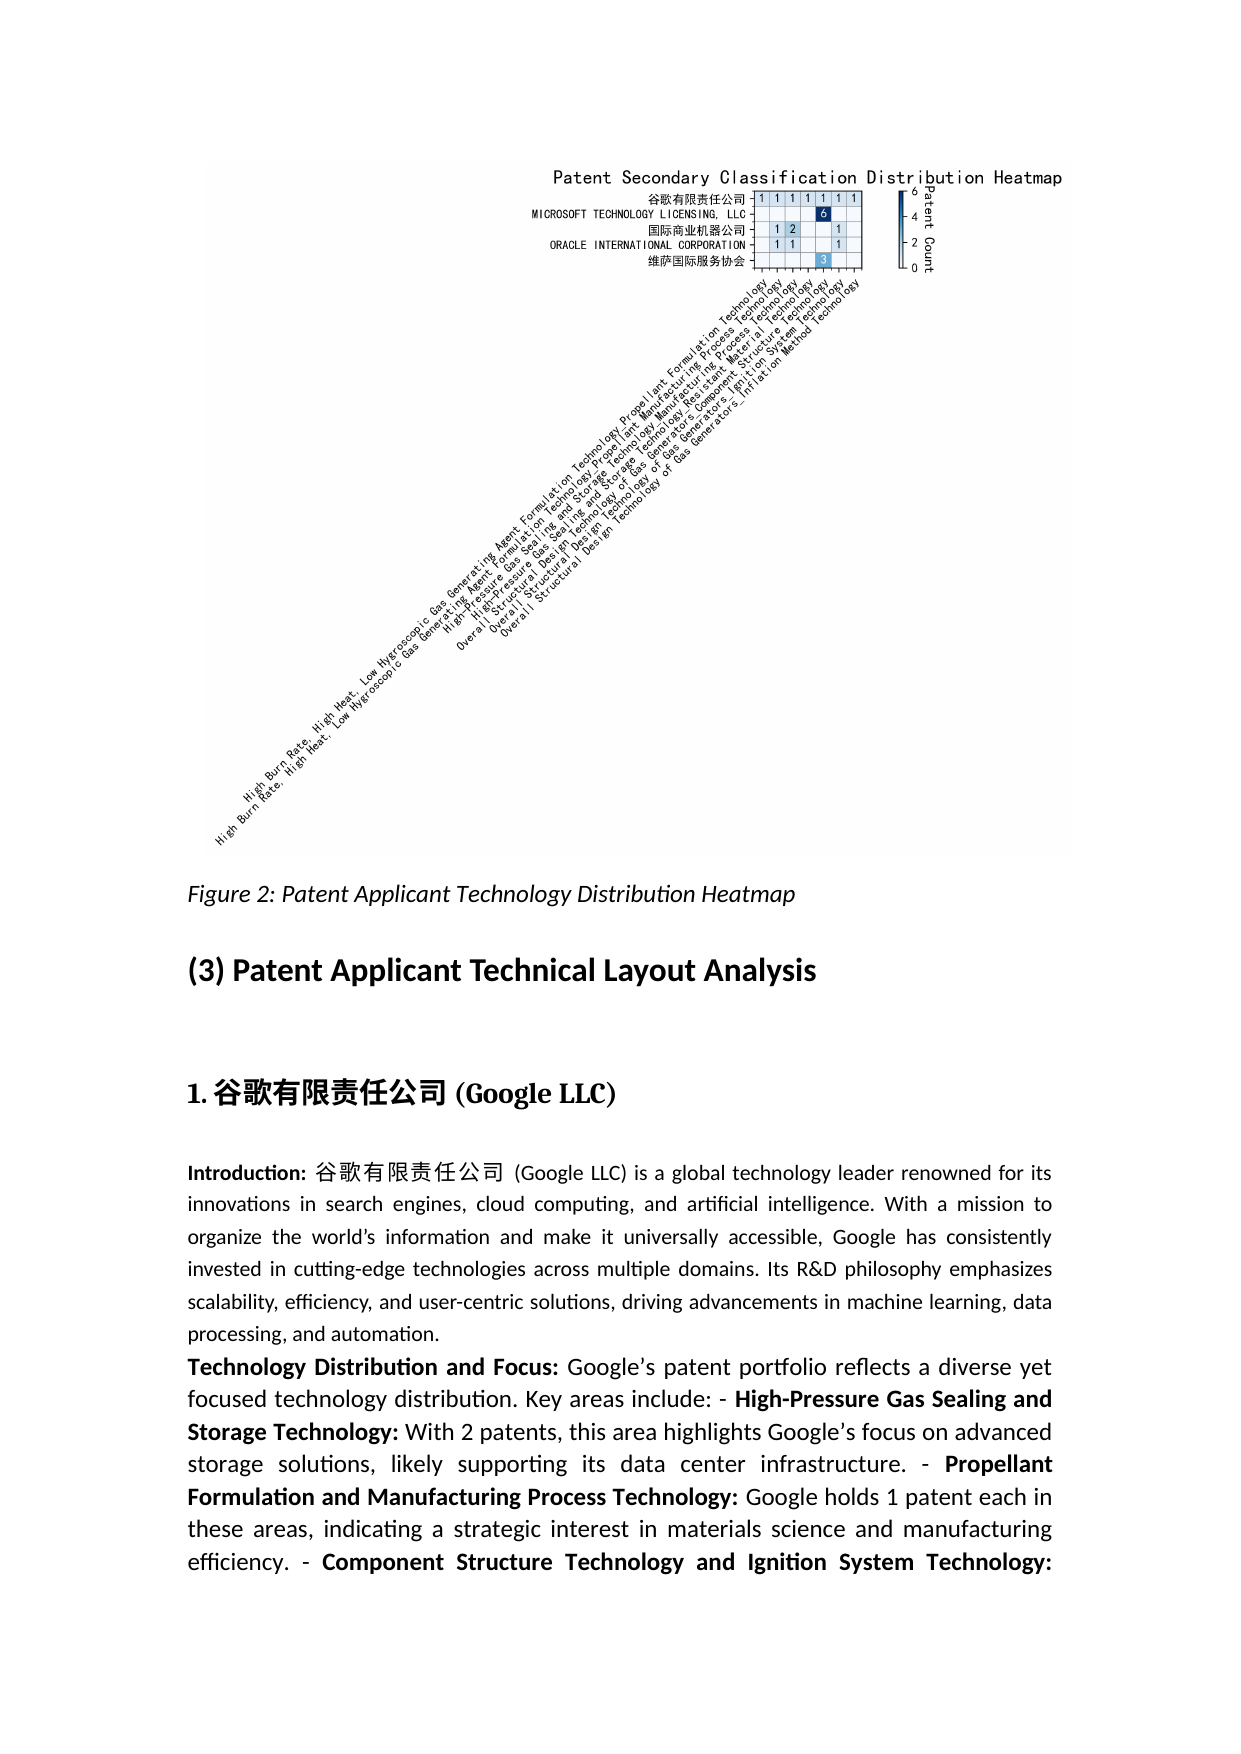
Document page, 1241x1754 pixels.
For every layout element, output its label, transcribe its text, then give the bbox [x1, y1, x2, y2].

subtitle 1. 谷歌有限责任公司 (Google LLC) [187, 1058, 1053, 1123]
subtitle (3) Patent Applicant Technical Layout Analysis [187, 937, 1053, 1002]
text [187, 1350, 1053, 1577]
picture [206, 162, 1071, 856]
